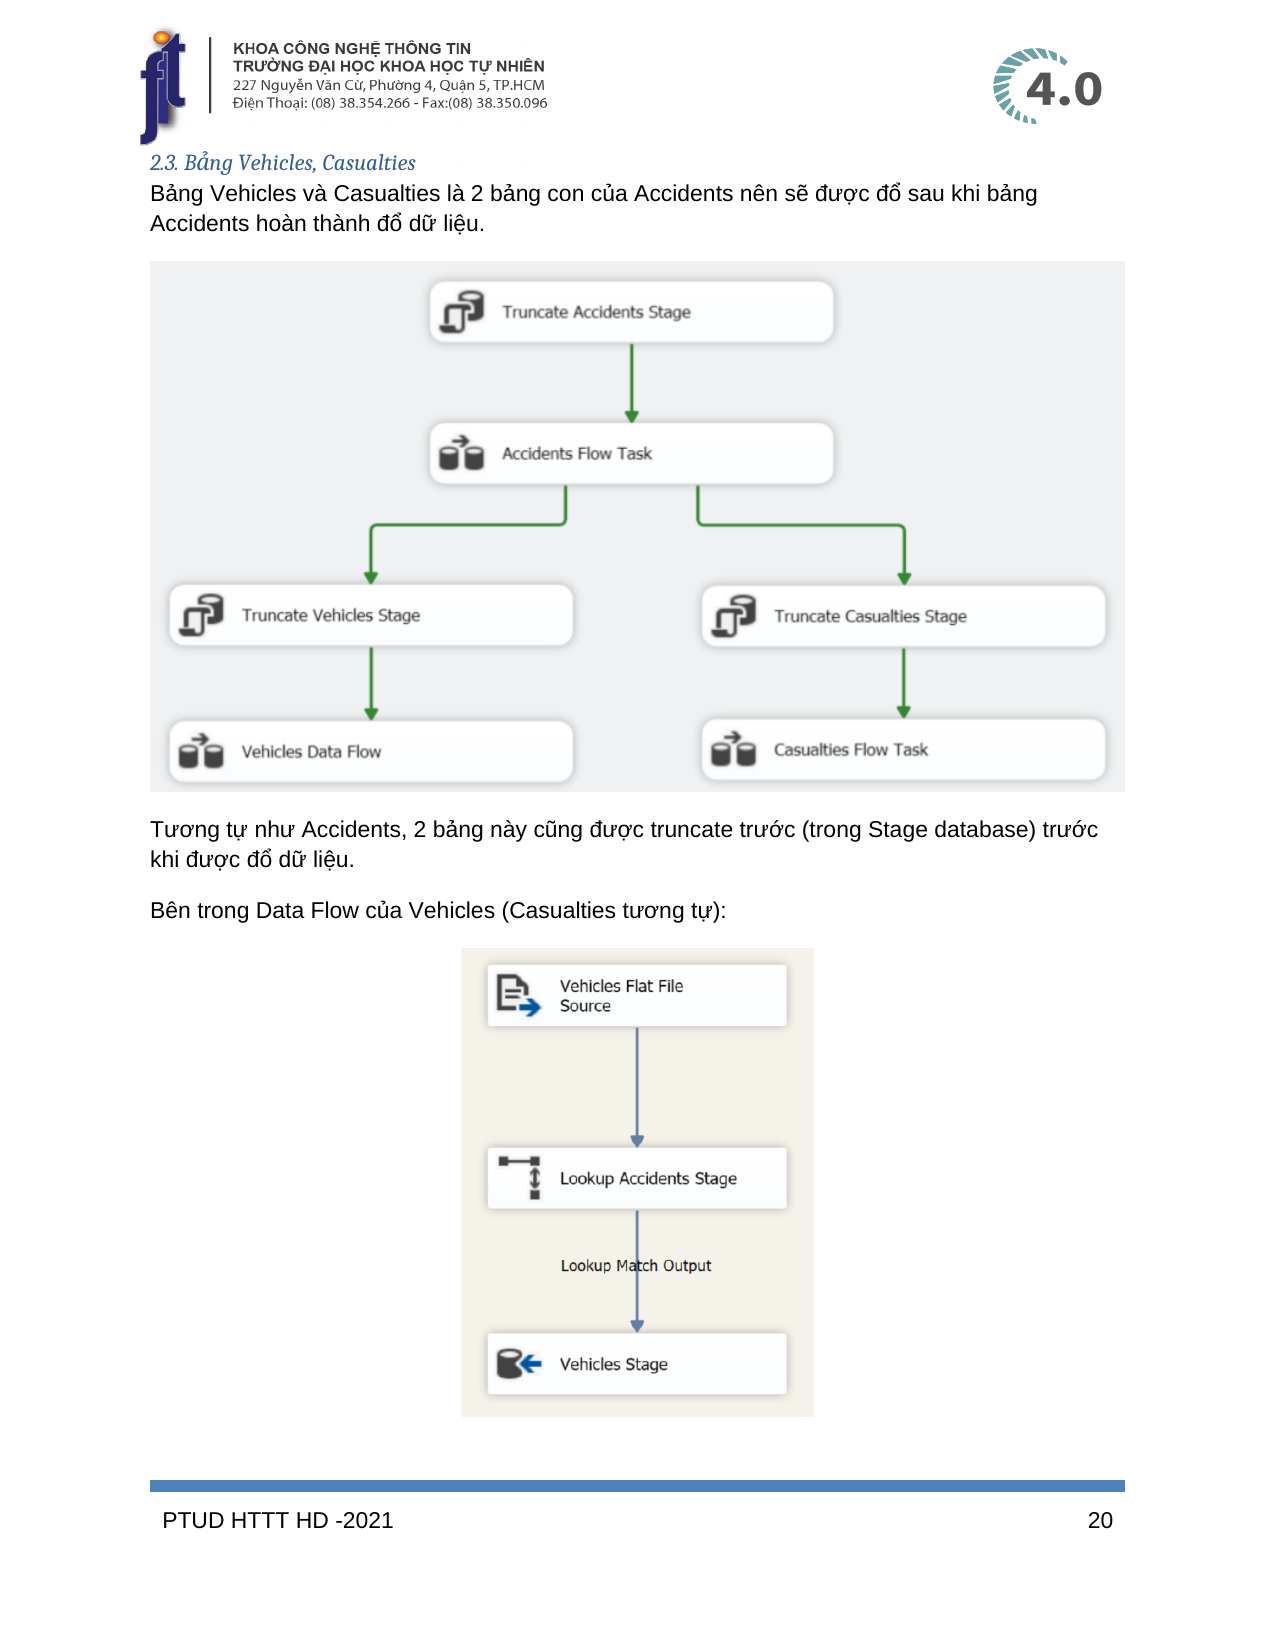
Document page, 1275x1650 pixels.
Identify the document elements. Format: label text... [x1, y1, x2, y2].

text Bảng Vehicles và Casualties là 2 bảng con của Accidents nên sẽ được đổ sau khi bảng Accidents hoàn thành đổ dữ liệu. [150, 180, 1125, 237]
text Tương tự như Accidents, 2 bảng này cũng được truncate trước (trong Stage database) trước khi được đổ dữ liệu. [150, 816, 1125, 873]
text Bên trong Data Flow của Vehicles (Casualties tương tự): [150, 897, 1125, 924]
subtitle 2.3. Bảng Vehicles, Casualties [150, 150, 1125, 176]
picture [117, 21, 580, 167]
picture [150, 261, 1125, 792]
picture [985, 41, 1108, 127]
picture [461, 948, 814, 1417]
